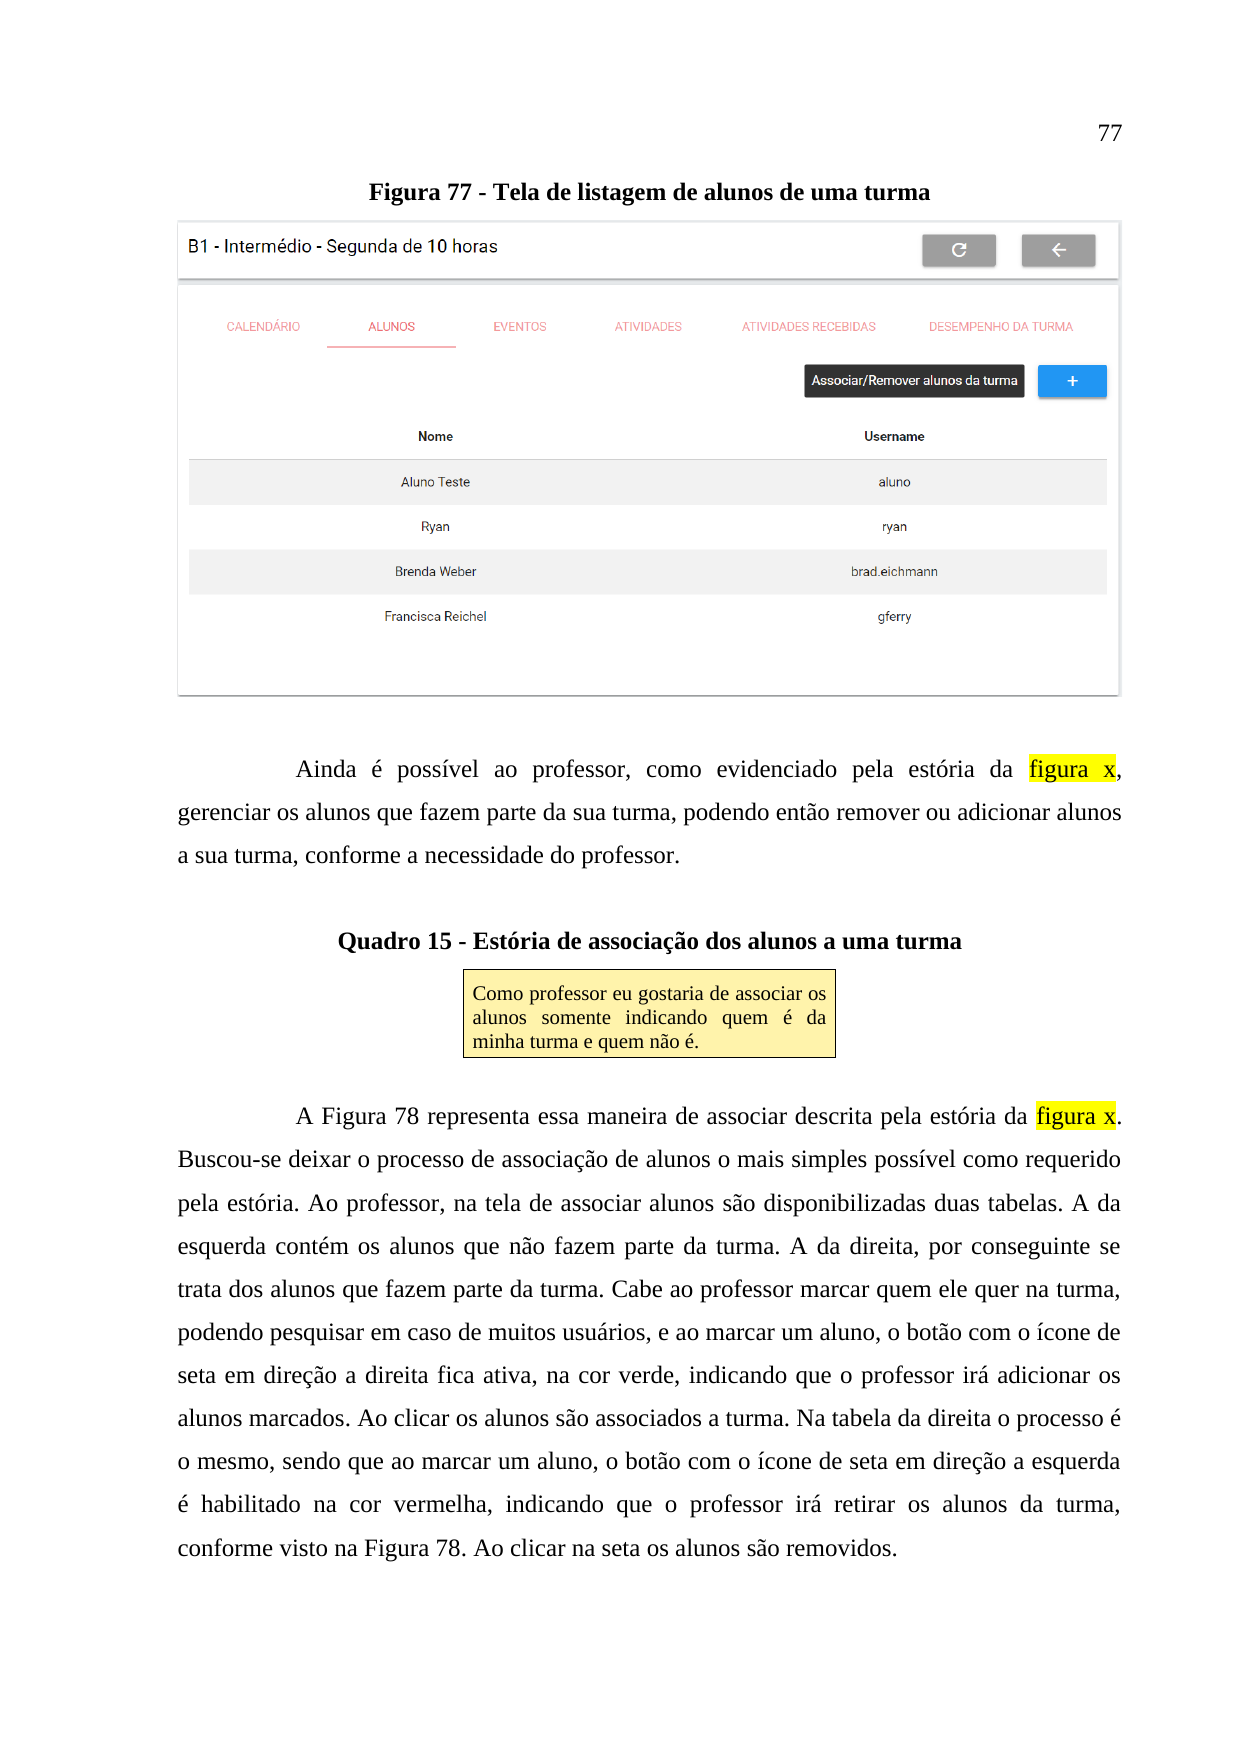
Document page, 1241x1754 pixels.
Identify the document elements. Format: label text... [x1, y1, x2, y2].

text Como professor eu gostaria de associar os alunos somente indicando quem é da minha turma e quem não é. [464, 970, 835, 1057]
text A representa essa maneira de associar descrita pela estória da figura x. Buscou-se deixar o processo de associação de alunos o mais simples possível como requerido pela estória. Ao professor, na tela de associar alunos são disponibilizadas duas tabelas. A da esquerda contém os alunos que não fazem parte da turma. A da direita, por conseguinte se trata dos alunos que fazem parte da turma. Cabe ao professor marcar quem ele quer na turma, podendo pesquisar em caso de muitos usuários, e ao marcar um aluno, o botão com o ícone de seta em direção a direita fica ativa, na cor verde, indicando que o professor irá adicionar os alunos marcados. Ao clicar os alunos são associados a turma. Na tabela da direita o processo é o mesmo, sendo que ao marcar um aluno, o botão com o ícone de seta em direção a esquerda é habilitado na cor vermelha, indicando que o professor irá retirar os alunos da turma, conforme visto na . Ao clicar na seta os alunos são removidos. [177, 1101, 1122, 1561]
text Ainda é possível ao professor, como evidenciado pela estória da figura x, gerenciar os alunos que fazem parte da sua turma, podendo então remover ou adicionar alunos a sua turma, conforme a necessidade do professor. [177, 754, 1122, 869]
picture [177, 220, 1123, 697]
